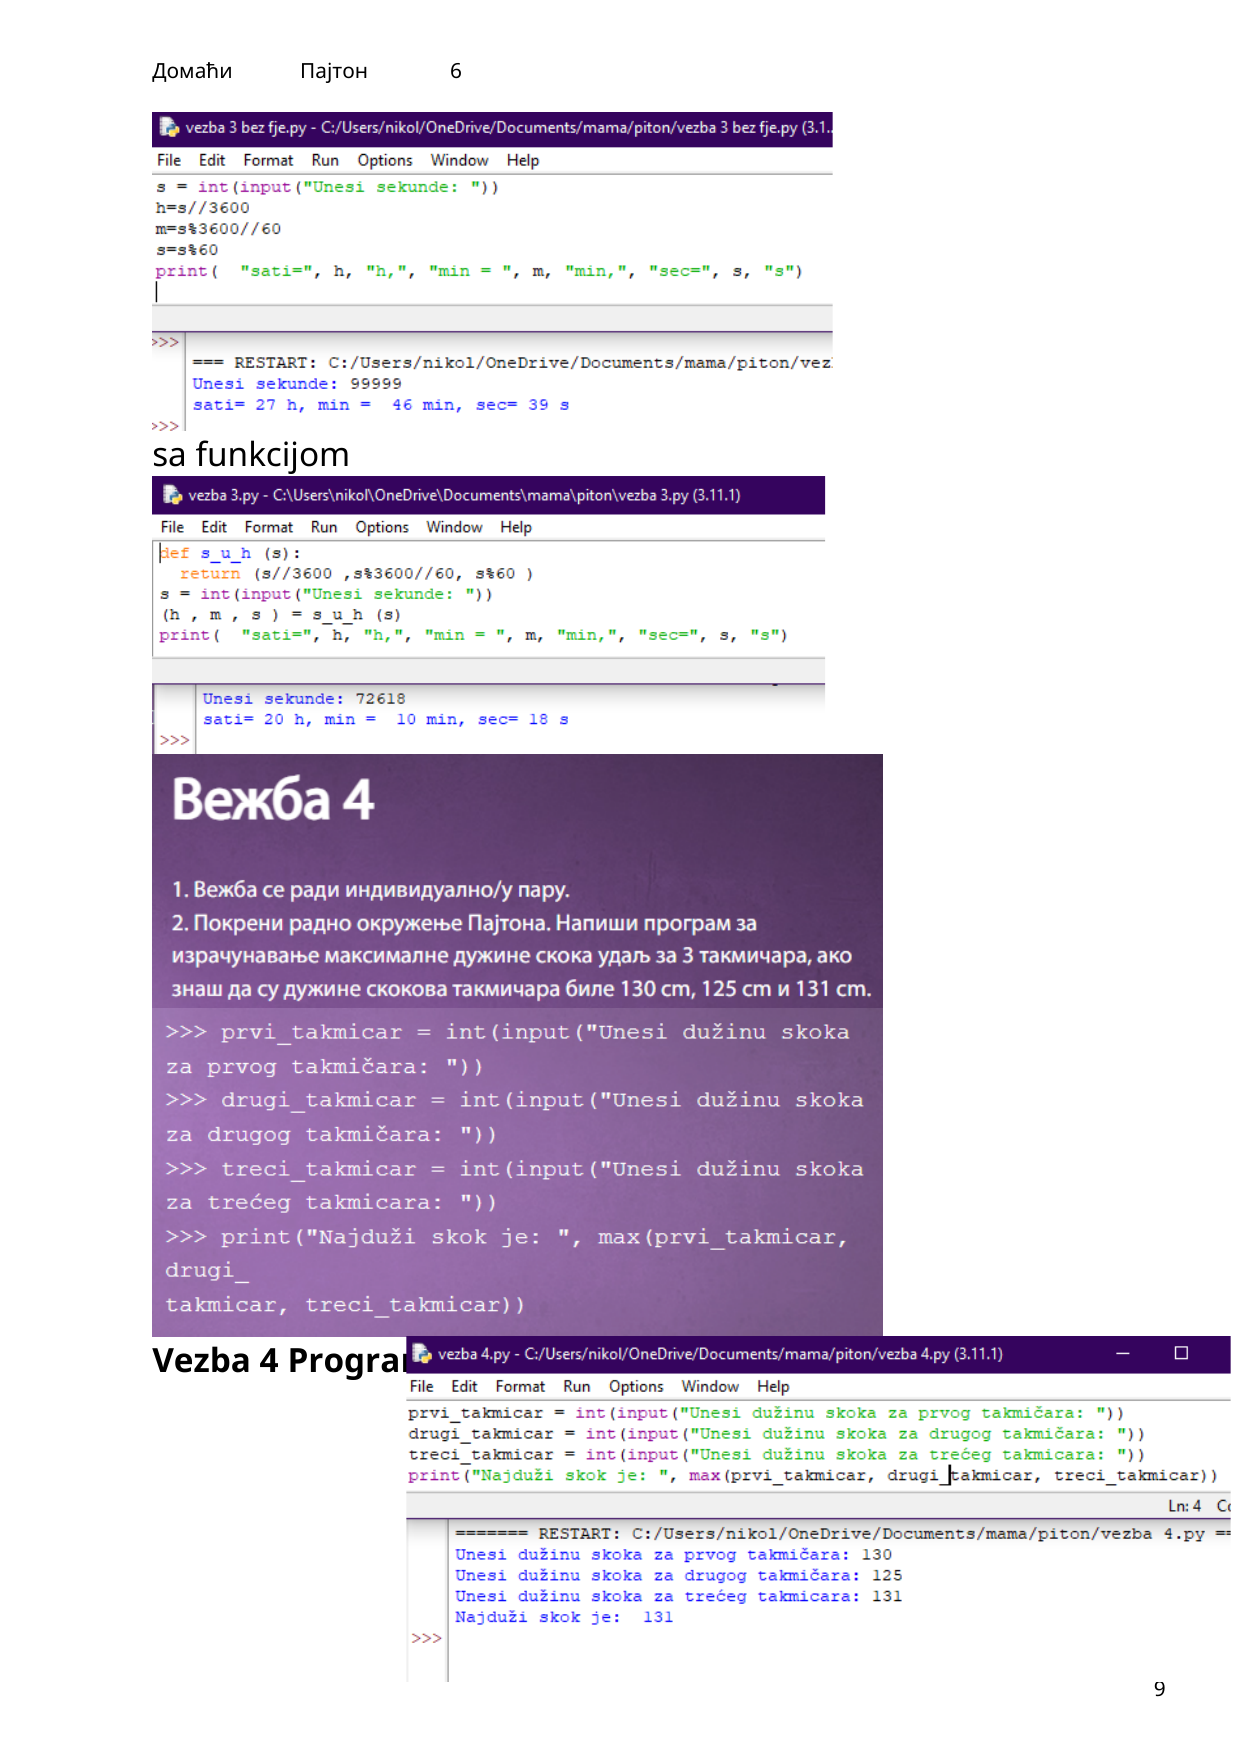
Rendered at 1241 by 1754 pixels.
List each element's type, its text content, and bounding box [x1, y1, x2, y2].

text Vezba 4 Program izračunavanja maximuma [75, 1337, 406, 1382]
picture [152, 112, 833, 431]
picture [152, 476, 1231, 1682]
text sa funkcijom [75, 431, 1165, 476]
